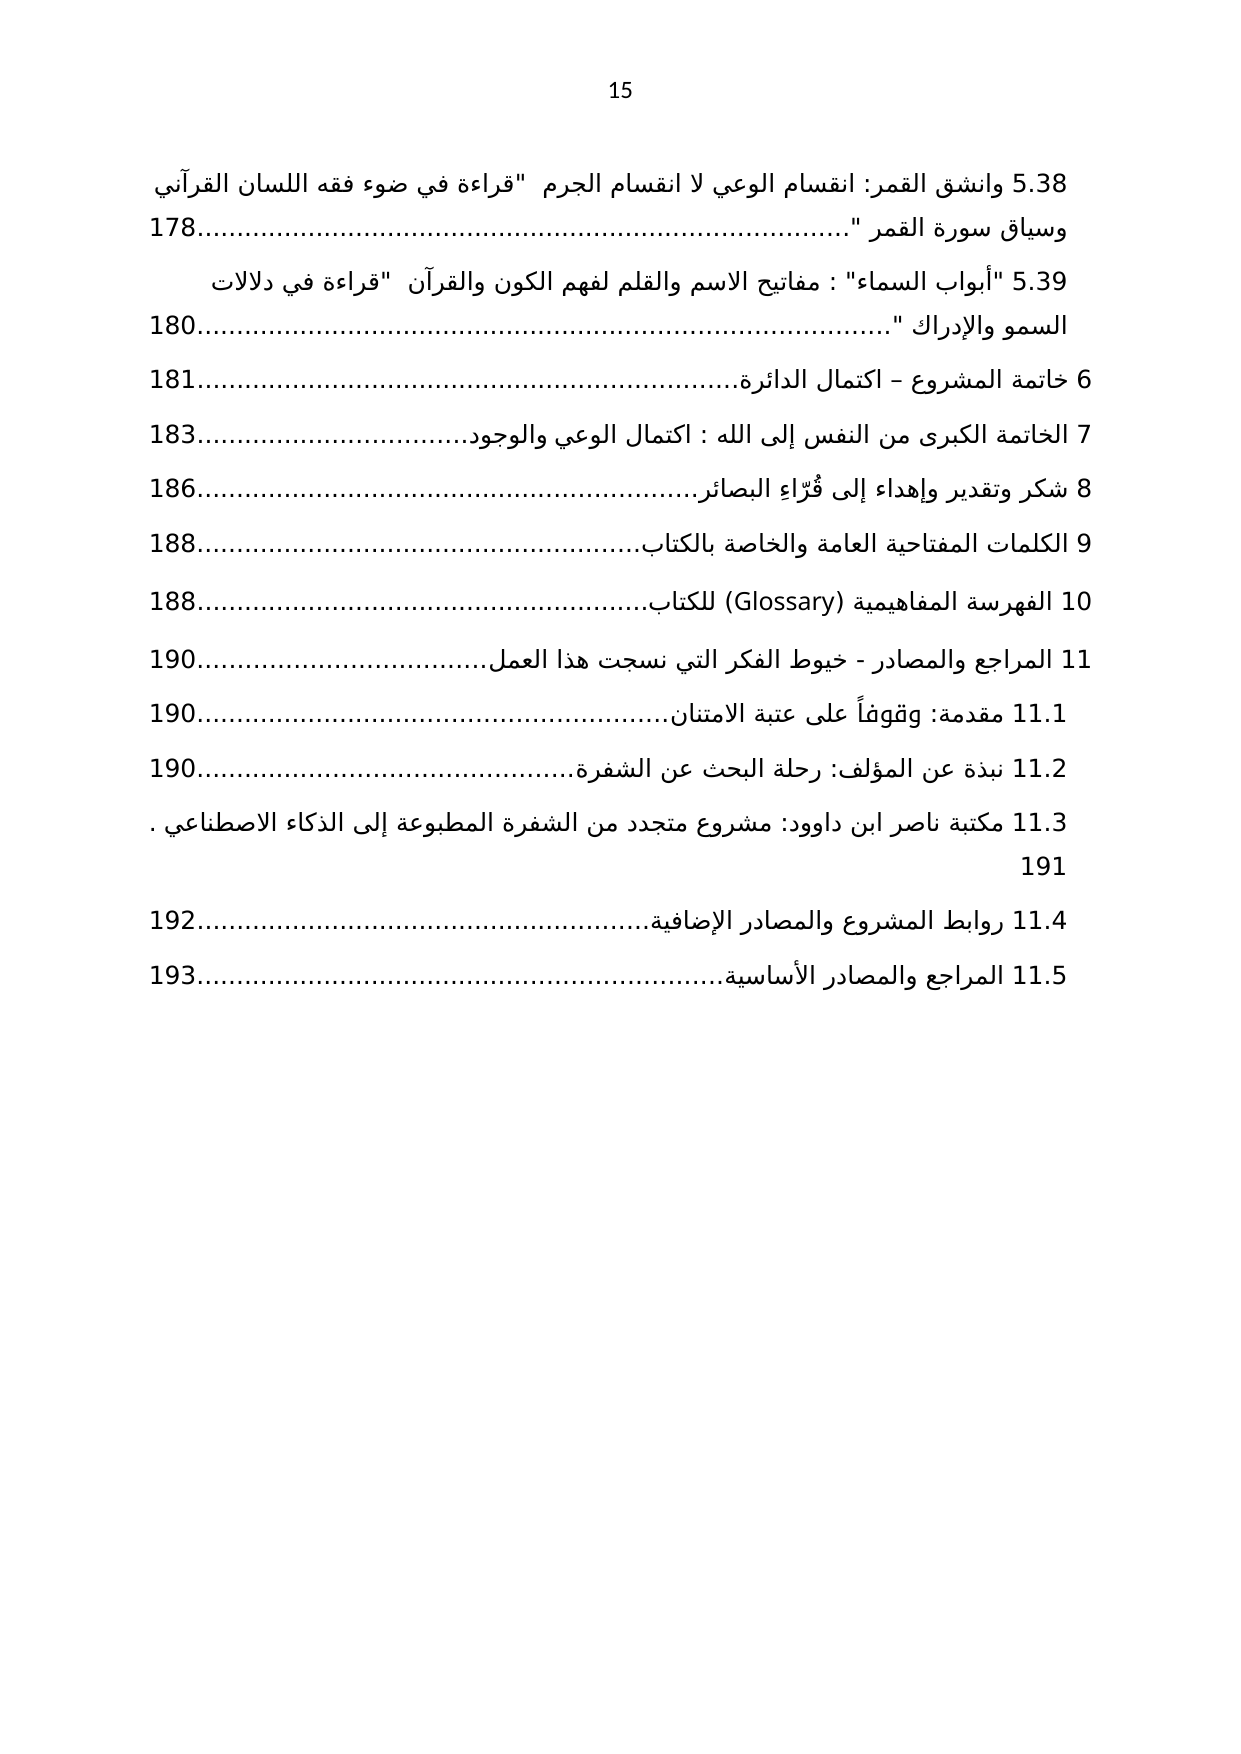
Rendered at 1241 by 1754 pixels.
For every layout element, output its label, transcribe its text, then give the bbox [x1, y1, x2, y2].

text 10 الفهرسة المفاهيمية (Glossary) للكتاب 188 [148, 583, 1092, 617]
text 11.2 نبذة عن المؤلف: رحلة البحث عن الشفرة 190 [148, 754, 1067, 783]
text 9 الكلمات المفتاحية العامة والخاصة بالكتاب 188 [148, 529, 1092, 558]
text 5.39 "أبواب السماء" : مفاتيح الاسم والقلم لفهم الكون والقرآن "قراءة في دلالات السمو والإدراك " 180 [148, 267, 1067, 340]
text 11.4 روابط المشروع والمصادر الإضافية 192 [148, 906, 1067, 936]
text 11.1 مقدمة: وقوفاً على عتبة الامتنان 190 [148, 699, 1067, 729]
text 5.38 وانشق القمر: انقسام الوعي لا انقسام الجرم "قراءة في ضوء فقه اللسان القرآني وسياق سورة القمر " 178 [148, 168, 1067, 242]
text 11.5 المراجع والمصادر الأساسية 193 [148, 961, 1067, 990]
text 7 الخاتمة الكبرى من النفس إلى الله : اكتمال الوعي والوجود 183 [148, 420, 1092, 449]
text 8 شكر وتقدير وإهداء إلى قُرّاءِ البصائر 186 [148, 474, 1092, 504]
text 6 خاتمة المشروع – اكتمال الدائرة 181 [148, 365, 1092, 395]
text 11.3 مكتبة ناصر ابن داوود: مشروع متجدد من الشفرة المطبوعة إلى الذكاء الاصطناعي 191 [148, 808, 1067, 881]
text 11 المراجع والمصادر - خيوط الفكر التي نسجت هذا العمل 190 [148, 645, 1092, 674]
